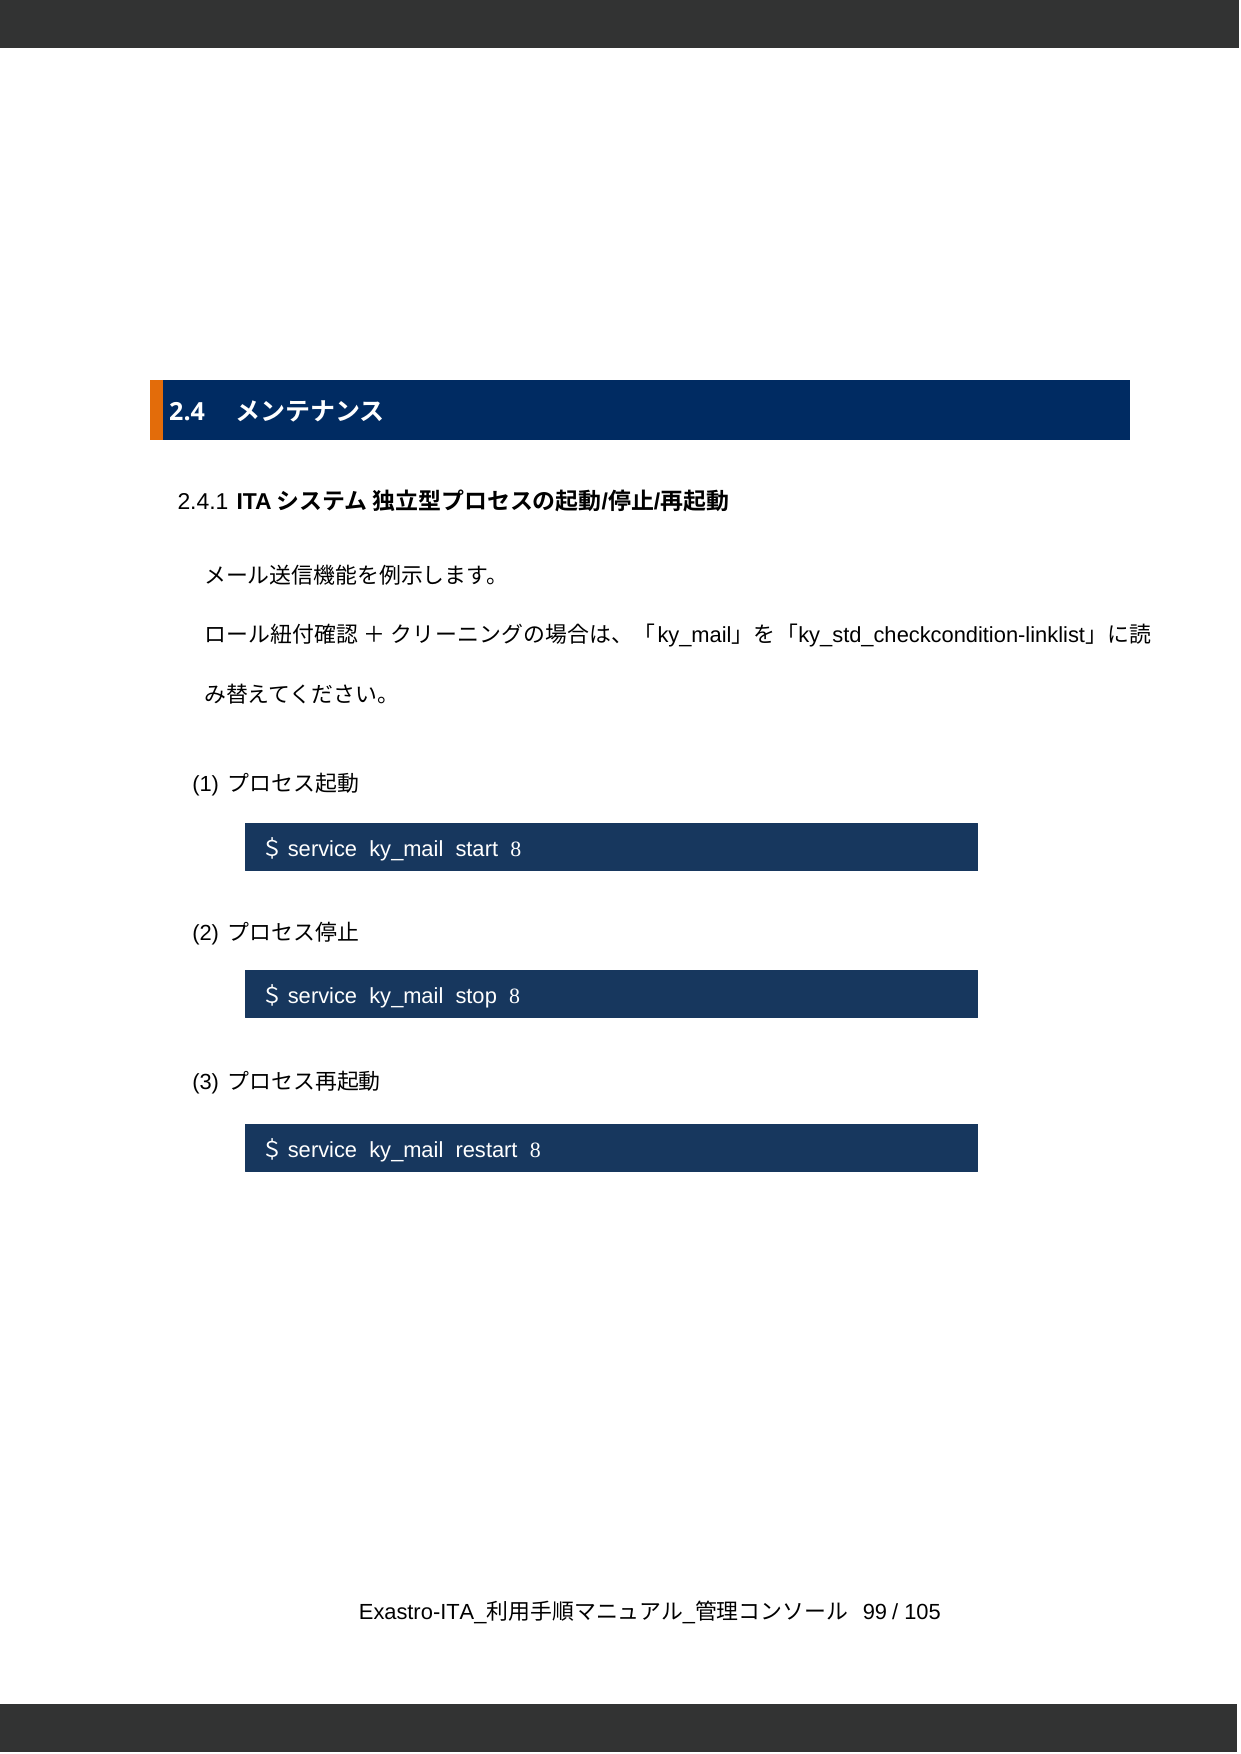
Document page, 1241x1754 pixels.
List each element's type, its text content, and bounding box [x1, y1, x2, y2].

picture [0, 0, 1239, 48]
subtitle プロセス再起動 [192, 1050, 1152, 1110]
text メール送信機能を例示します。 [204, 544, 1152, 603]
subtitle プロセス停止 [192, 901, 1152, 961]
subtitle メンテナンス [163, 380, 1130, 440]
subtitle ITAシステム 独立型プロセスの起動/停止/再起動 [177, 469, 1152, 529]
picture [0, 1704, 1237, 1752]
text ロール紐付確認 ＋ クリーニングの場合は、「ky_mail」を「ky_std_checkcondition-linklist」に読み替えてください。 [204, 603, 1152, 723]
subtitle プロセス起動 [192, 752, 1152, 812]
